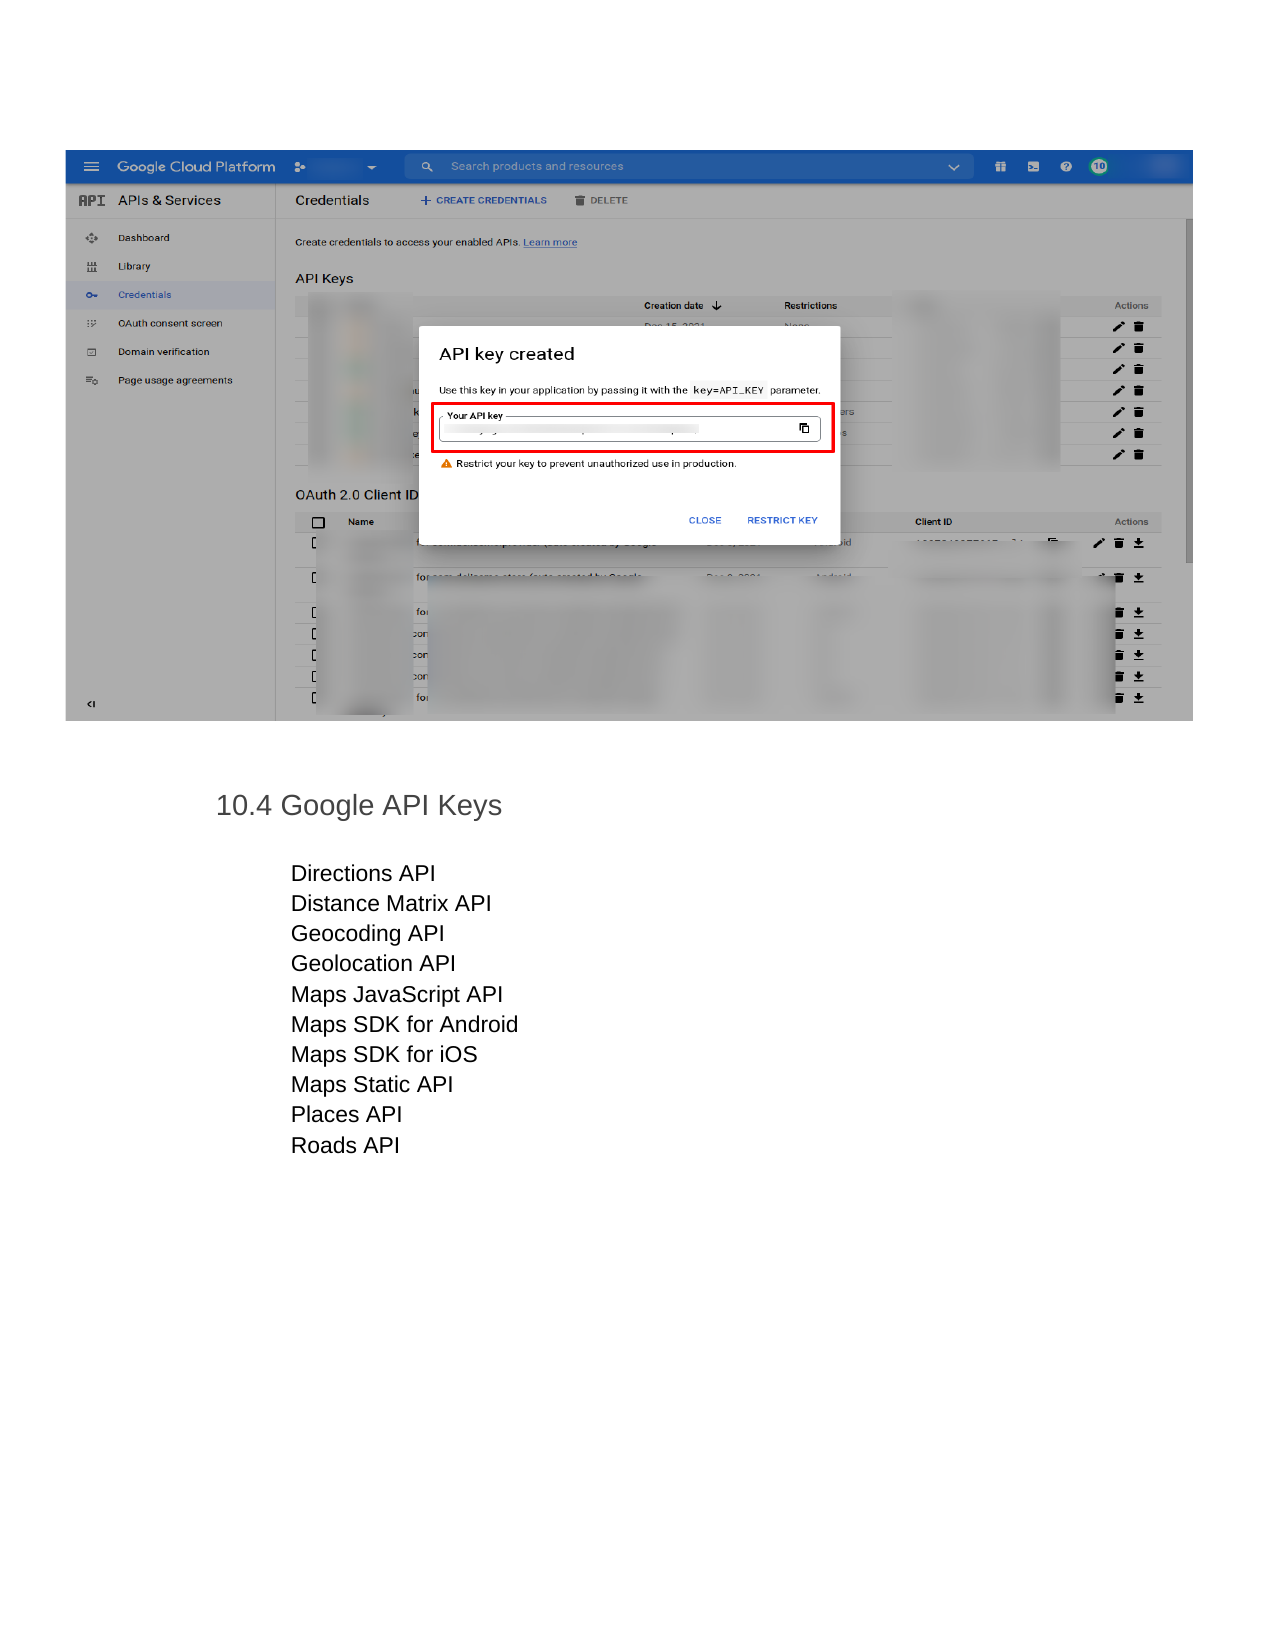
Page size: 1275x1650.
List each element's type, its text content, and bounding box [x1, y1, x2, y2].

text Geolocation API [291, 950, 1125, 977]
picture [65, 150, 1193, 721]
text Maps Static API [291, 1071, 1125, 1098]
text Roads API [291, 1132, 1125, 1158]
subtitle 10.4 Google API Keys [216, 788, 1125, 821]
text Distance Matrix API [291, 890, 1125, 916]
text Maps JavaScript API [291, 981, 1125, 1007]
text Maps SDK for iOS [291, 1041, 1125, 1067]
text Directions API [291, 860, 1125, 886]
text Places API [291, 1101, 1125, 1128]
text Geocoding API [291, 920, 1125, 947]
text Maps SDK for Android [291, 1011, 1125, 1037]
